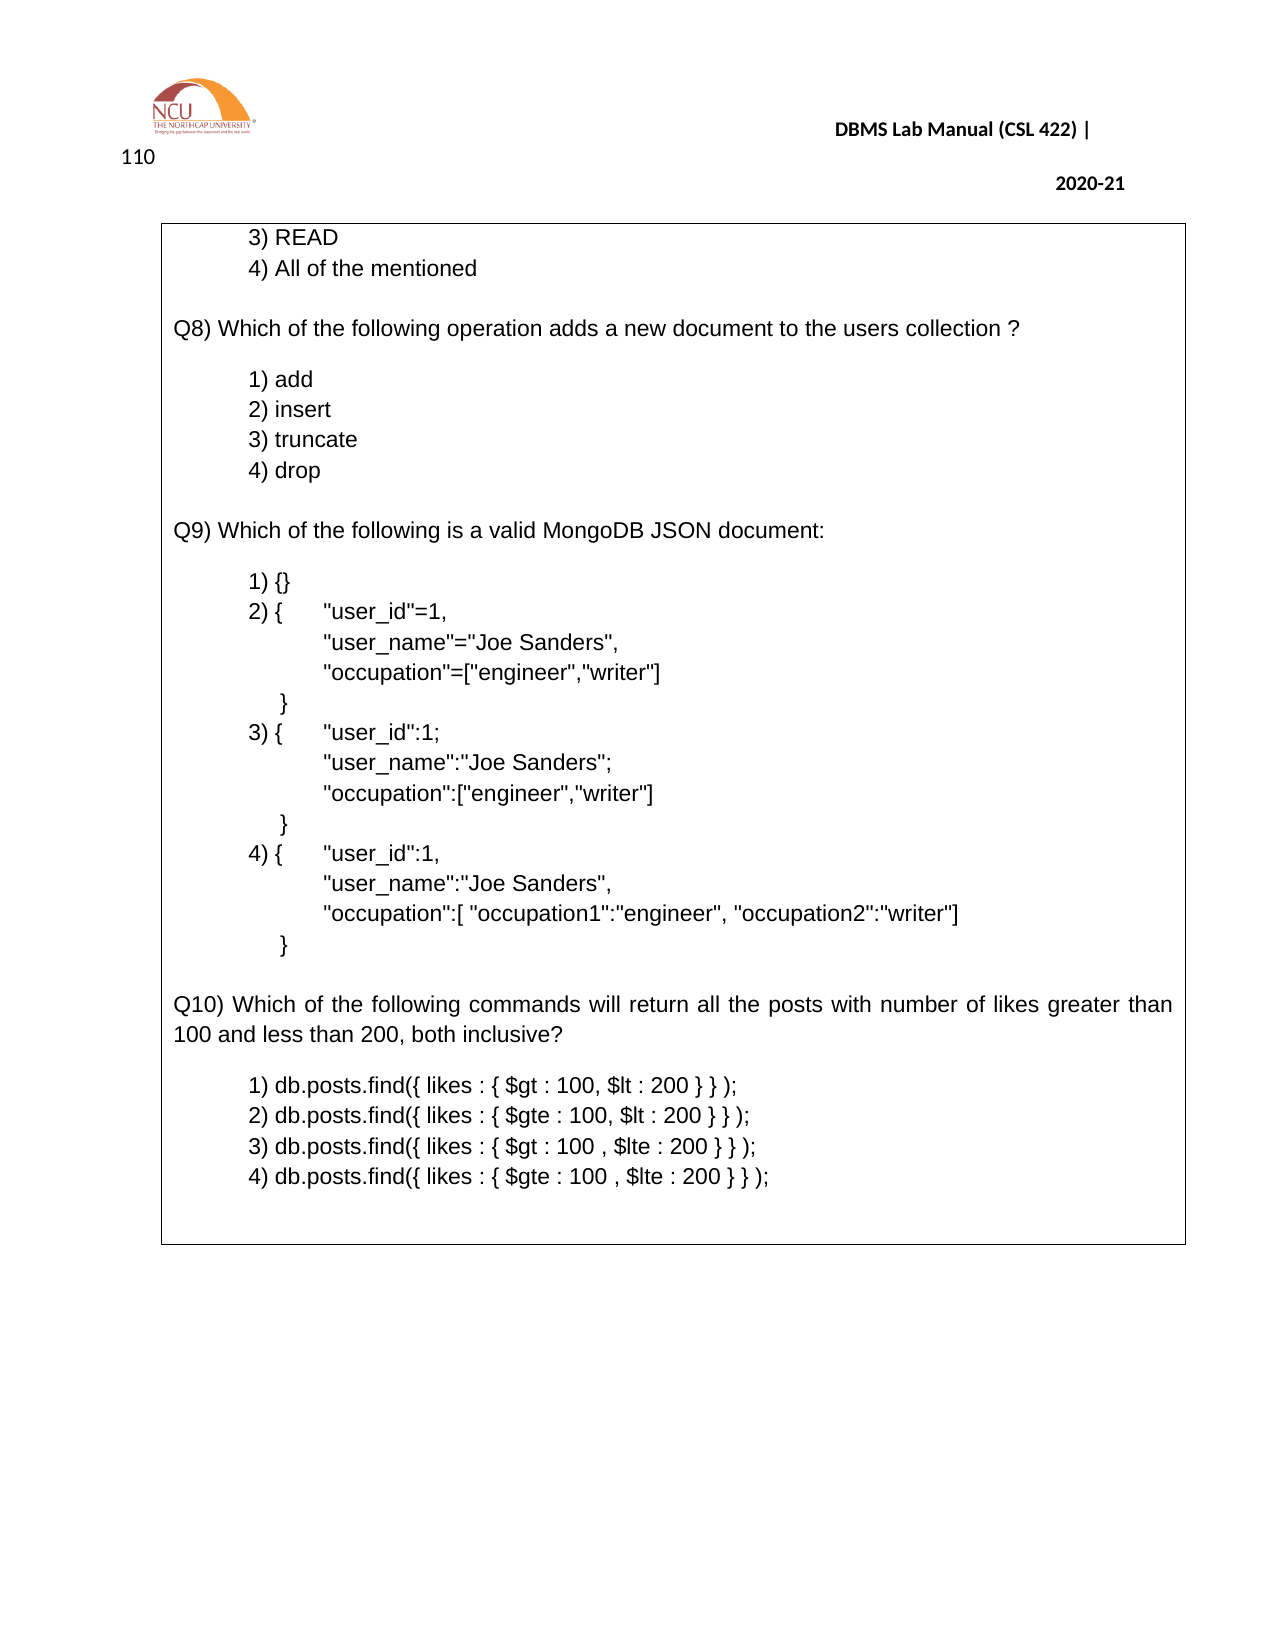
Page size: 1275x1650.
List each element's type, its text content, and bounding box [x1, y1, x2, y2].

picture [150, 75, 257, 136]
